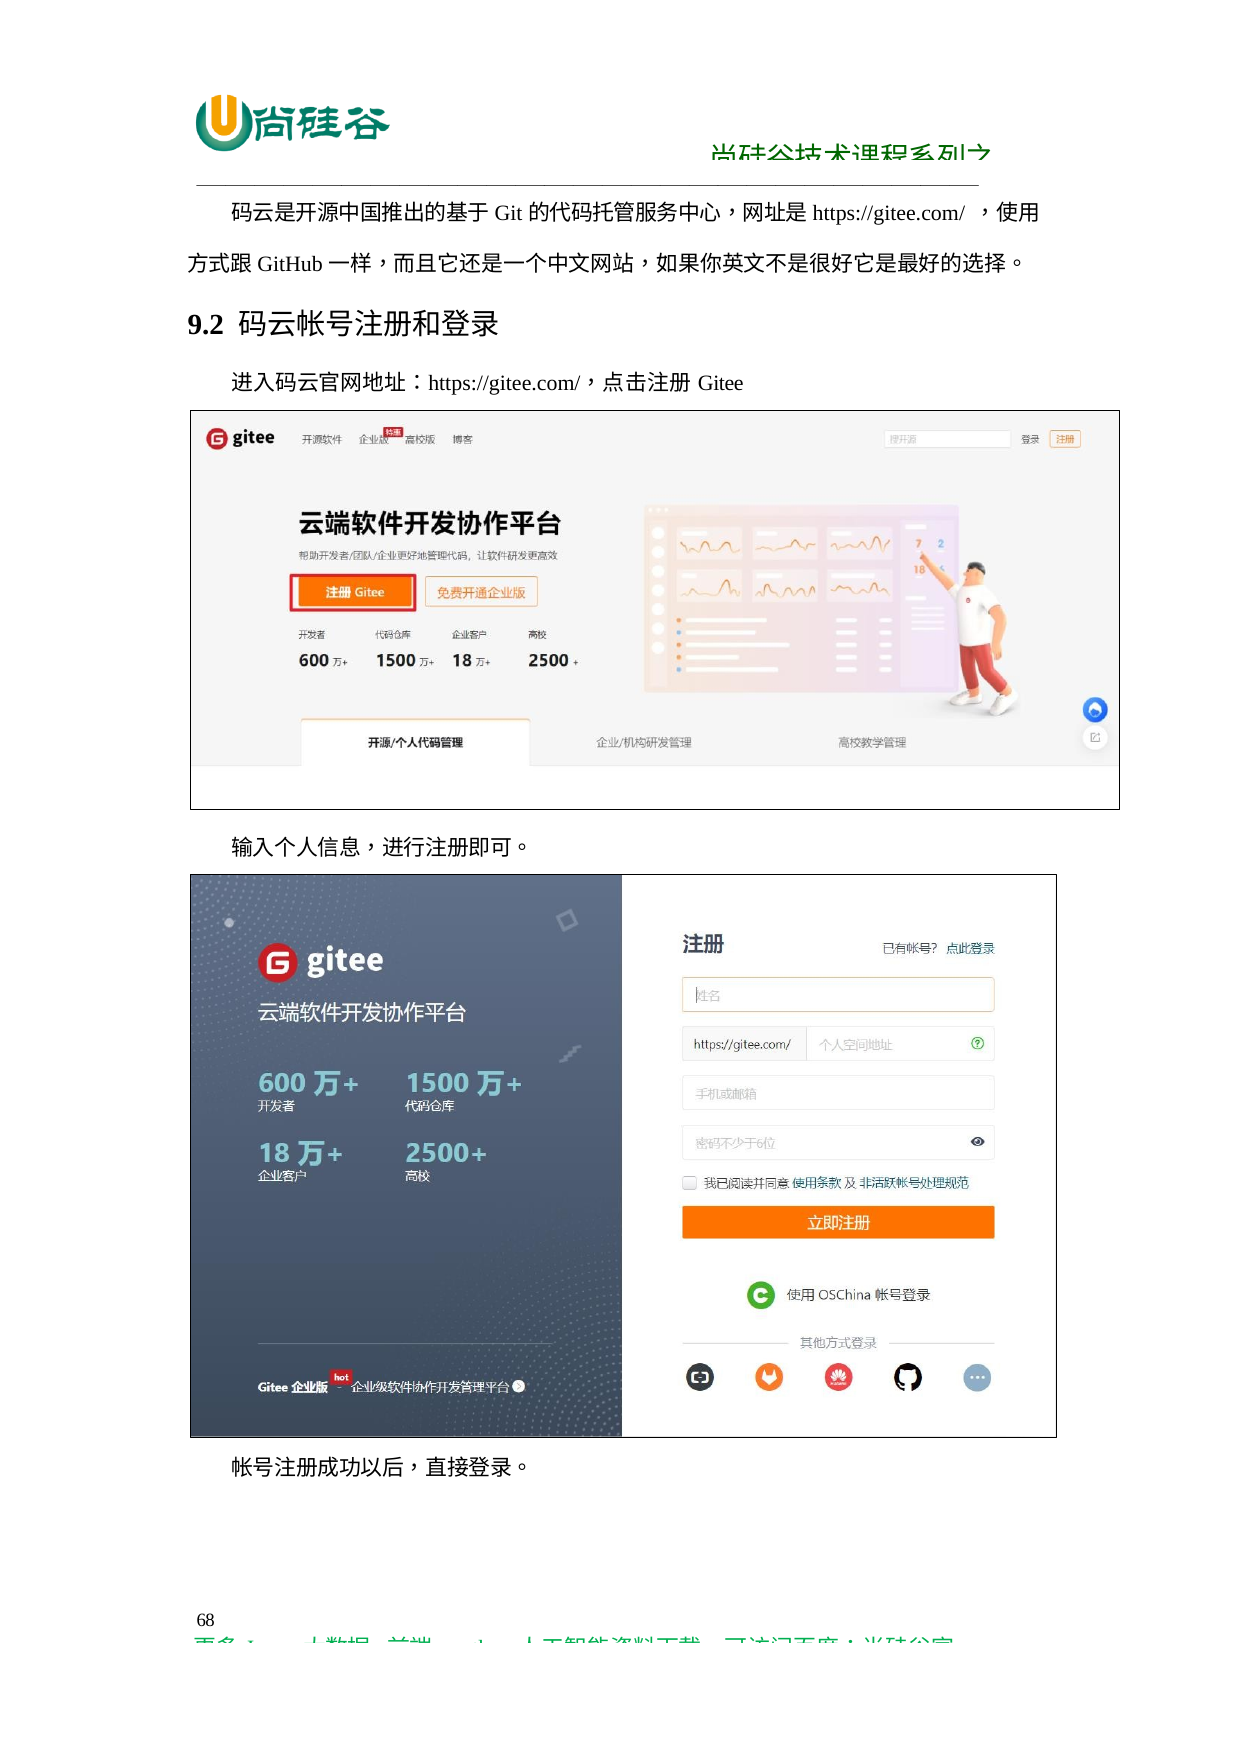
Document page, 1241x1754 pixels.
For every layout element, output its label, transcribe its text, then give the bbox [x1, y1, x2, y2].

text 输入个人信息，进行注册即可。 [231, 832, 1076, 862]
text 进入码云官网地址：https://gitee.com/，点击注册 Gitee [231, 367, 1076, 397]
subtitle 码云帐号注册和登录 [187, 303, 1076, 343]
text 码云是开源中国推出的基于 Git 的代码托管服务中心，网址是 https://gitee.com/ ，使用方式跟 GitHub 一样，而且它还是一个中文网站，如果你英文不是很好它是最好的选择。 [187, 197, 1054, 278]
picture [187, 88, 395, 157]
picture [191, 411, 1119, 771]
picture [191, 875, 1056, 1437]
